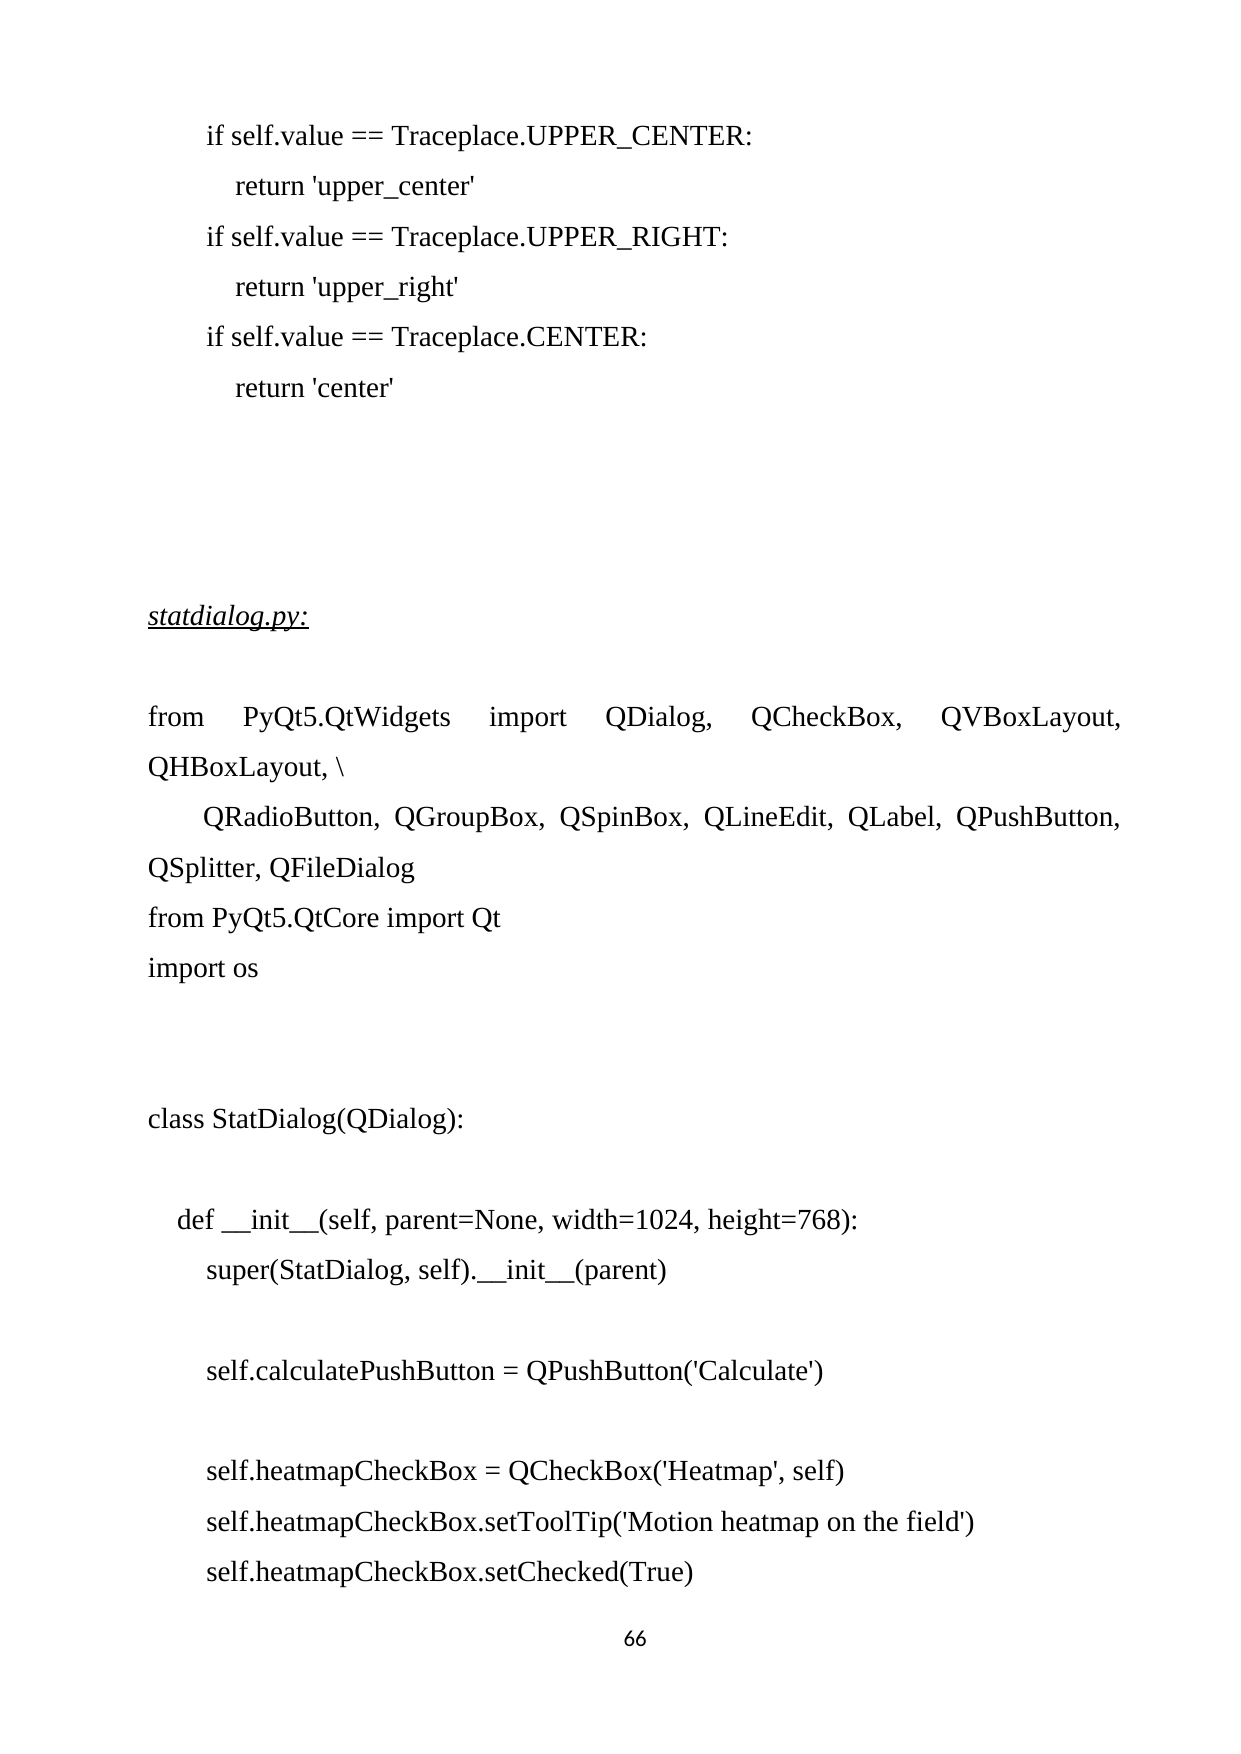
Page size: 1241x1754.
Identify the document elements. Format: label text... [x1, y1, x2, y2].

text from PyQt5.QtCore import Qt [148, 900, 1122, 933]
text return 'center' [148, 370, 1122, 403]
text def __init__(self, parent=None, width=1024, height=768): [148, 1202, 1122, 1235]
text return 'upper_center' [148, 168, 1122, 202]
text self.heatmapCheckBox.setChecked(True) [148, 1554, 1122, 1588]
text statdialog.py: [148, 598, 1122, 632]
text if self.value == Traceplace.UPPER_RIGHT: [148, 219, 1122, 252]
text from PyQt5.QtWidgets import QDialog, QCheckBox, QVBoxLayout, QHBoxLayout, \ [148, 699, 1122, 783]
text super(StatDialog, self).__init__(parent) [148, 1252, 1122, 1286]
text self.calculatePushButton = QPushButton('Calculate') [148, 1353, 1122, 1386]
text self.heatmapCheckBox = QCheckBox('Heatmap', self) [148, 1453, 1122, 1487]
text return 'upper_right' [148, 269, 1122, 303]
text import os [148, 950, 1122, 984]
text if self.value == Traceplace.UPPER_CENTER: [148, 118, 1122, 152]
text if self.value == Traceplace.CENTER: [148, 319, 1122, 353]
text class StatDialog(QDialog): [148, 1101, 1122, 1135]
text self.heatmapCheckBox.setToolTip('Motion heatmap on the field') [148, 1504, 1122, 1537]
text QRadioButton, QGroupBox, QSpinBox, QLineEdit, QLabel, QPushButton, QSplitter, QFileDialog [148, 799, 1122, 883]
